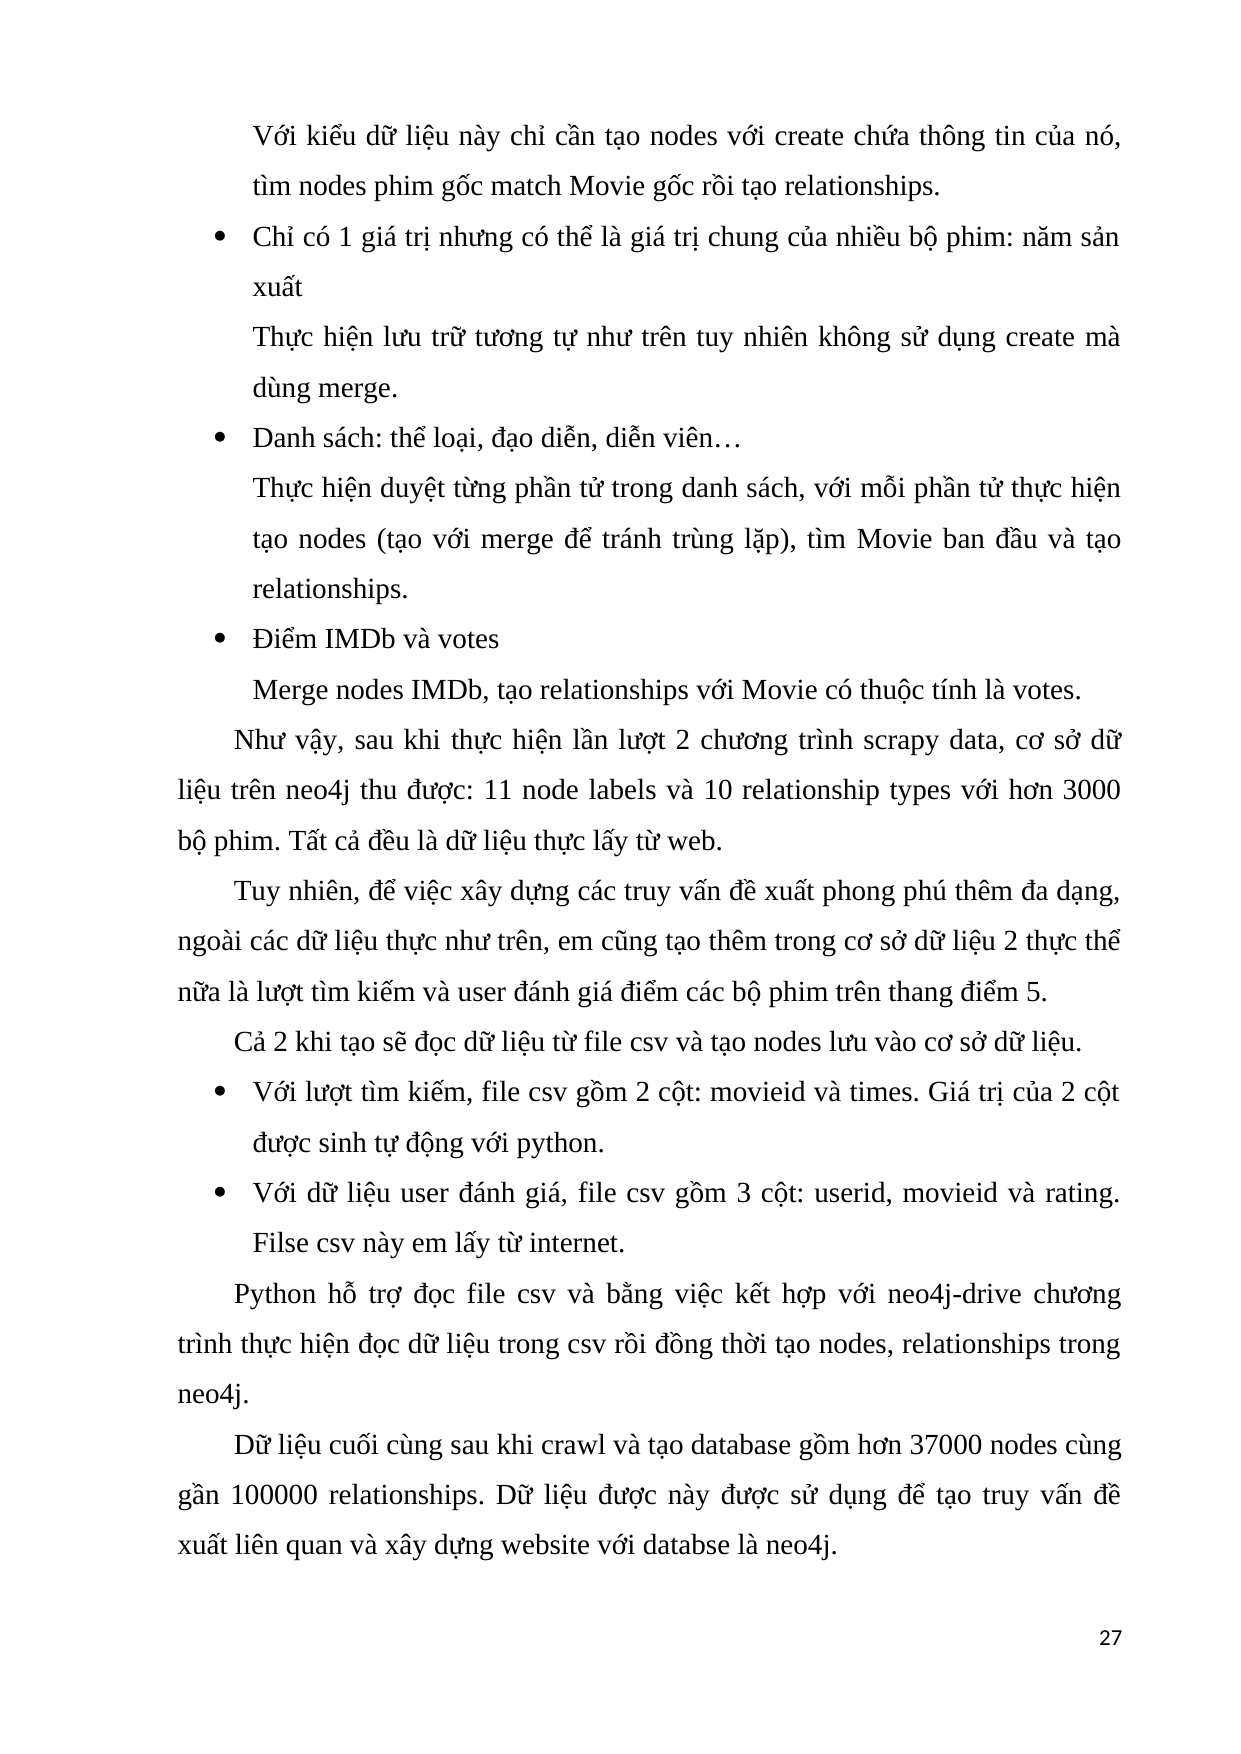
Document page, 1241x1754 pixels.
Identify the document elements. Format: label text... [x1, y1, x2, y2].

text Tuy nhiên, để việc xây dựng các truy vấn đề xuất phong phú thêm đa dạng, ngoài các dữ liệu thực như trên, em cũng tạo thêm trong cơ sở dữ liệu 2 thực thể nữa là lượt tìm kiếm và user đánh giá điểm các bộ phim trên thang điểm 5. [177, 873, 1122, 1007]
text Với kiểu dữ liệu này chỉ cần tạo nodes với create chứa thông tin của nó, tìm nodes phim gốc match Movie gốc rồi tạo relationships. [252, 118, 1122, 202]
text Dữ liệu cuối cùng sau khi crawl và tạo database gồm hơn 37000 nodes cùng gần 100000 relationships. Dữ liệu được này được sử dụng để tạo truy vấn đề xuất liên quan và xây dựng website với databse là neo4j. [177, 1427, 1122, 1561]
text Cả 2 khi tạo sẽ đọc dữ liệu từ file csv và tạo nodes lưu vào cơ sở dữ liệu. [177, 1024, 1122, 1058]
text Merge nodes IMDb, tạo relationships với Movie có thuộc tính là votes. [252, 672, 1122, 705]
text Thực hiện duyệt từng phần tử trong danh sách, với mỗi phần tử thực hiện tạo nodes (tạo với merge để tránh trùng lặp), tìm Movie ban đầu và tạo relationships. [252, 471, 1122, 605]
text Python hỗ trợ đọc file csv và bằng việc kết hợp với neo4j-drive chương trình thực hiện đọc dữ liệu trong csv rồi đồng thời tạo nodes, relationships trong neo4j. [177, 1276, 1122, 1410]
list Điểm IMDb và votes [215, 621, 1122, 655]
list Với dữ liệu user đánh giá, file csv gồm 3 cột: userid, movieid và rating. Filse csv này em lấy từ internet. [215, 1175, 1122, 1259]
list Danh sách: thể loại, đạo diễn, diễn viên… [215, 420, 1122, 454]
list Với lượt tìm kiếm, file csv gồm 2 cột: movieid và times. Giá trị của 2 cột được sinh tự động với python. [215, 1074, 1122, 1158]
text Thực hiện lưu trữ tương tự như trên tuy nhiên không sử dụng create mà dùng merge. [252, 319, 1122, 403]
list Chỉ có 1 giá trị nhưng có thể là giá trị chung của nhiều bộ phim: năm sản xuất [215, 219, 1122, 303]
text Như vậy, sau khi thực hiện lần lượt 2 chương trình scrapy data, cơ sở dữ liệu trên neo4j thu được: 11 node labels và 10 relationship types với hơn 3000 bộ phim. Tất cả đều là dữ liệu thực lấy từ web. [177, 722, 1122, 856]
